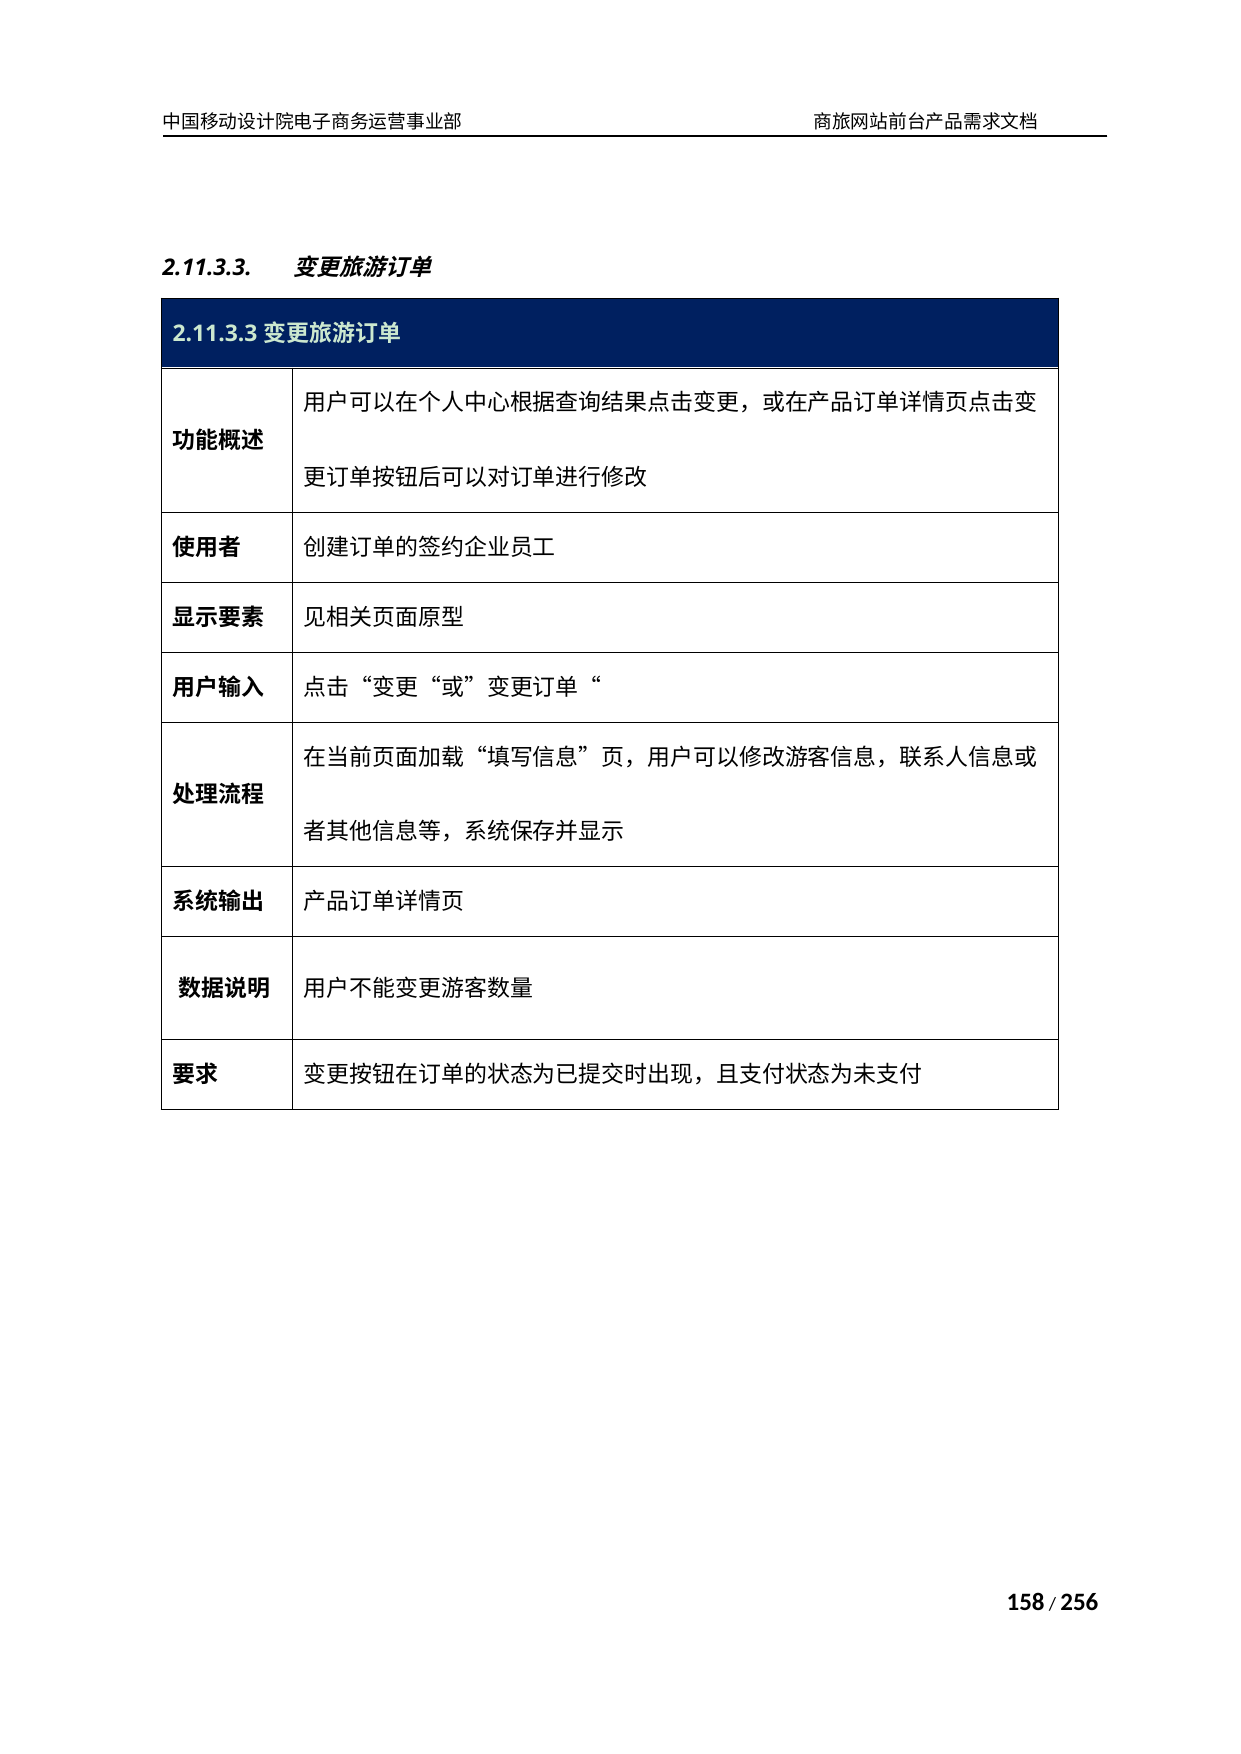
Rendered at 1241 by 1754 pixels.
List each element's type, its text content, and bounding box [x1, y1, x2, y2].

table_cell 变更按钮在订单的状态为已提交时出现，且支付状态为未支付 [293, 1040, 1058, 1109]
table_cell 产品订单详情页 [293, 867, 1058, 936]
subtitle 变更旅游订单 [162, 232, 1107, 297]
table_cell 功能概述 [162, 369, 292, 512]
table_cell 系统输出 [162, 867, 292, 936]
table_cell 创建订单的签约企业员工 [293, 513, 1058, 582]
table_cell 用户输入 [162, 653, 292, 722]
table_cell 使用者 [162, 513, 292, 582]
table_cell 用户不能变更游客数量 [293, 937, 1058, 1039]
table_cell 处理流程 [162, 723, 292, 866]
table_cell 要求 [162, 1040, 292, 1109]
table_cell 数据说明 [162, 937, 292, 1039]
table_cell 用户可以在个人中心根据查询结果点击变更，或在产品订单详情页点击变更订单按钮后可以对订单进行修改 [293, 369, 1058, 512]
table_cell 点击“变更“或”变更订单“ [293, 653, 1058, 722]
table_header 2.11.3.3 变更旅游订单 [162, 299, 1058, 367]
table_cell 显示要素 [162, 583, 292, 652]
table_cell 见相关页面原型 [293, 583, 1058, 652]
table_cell 在当前页面加载“填写信息”页，用户可以修改游客信息，联系人信息或者其他信息等，系统保存并显示 [293, 723, 1058, 866]
